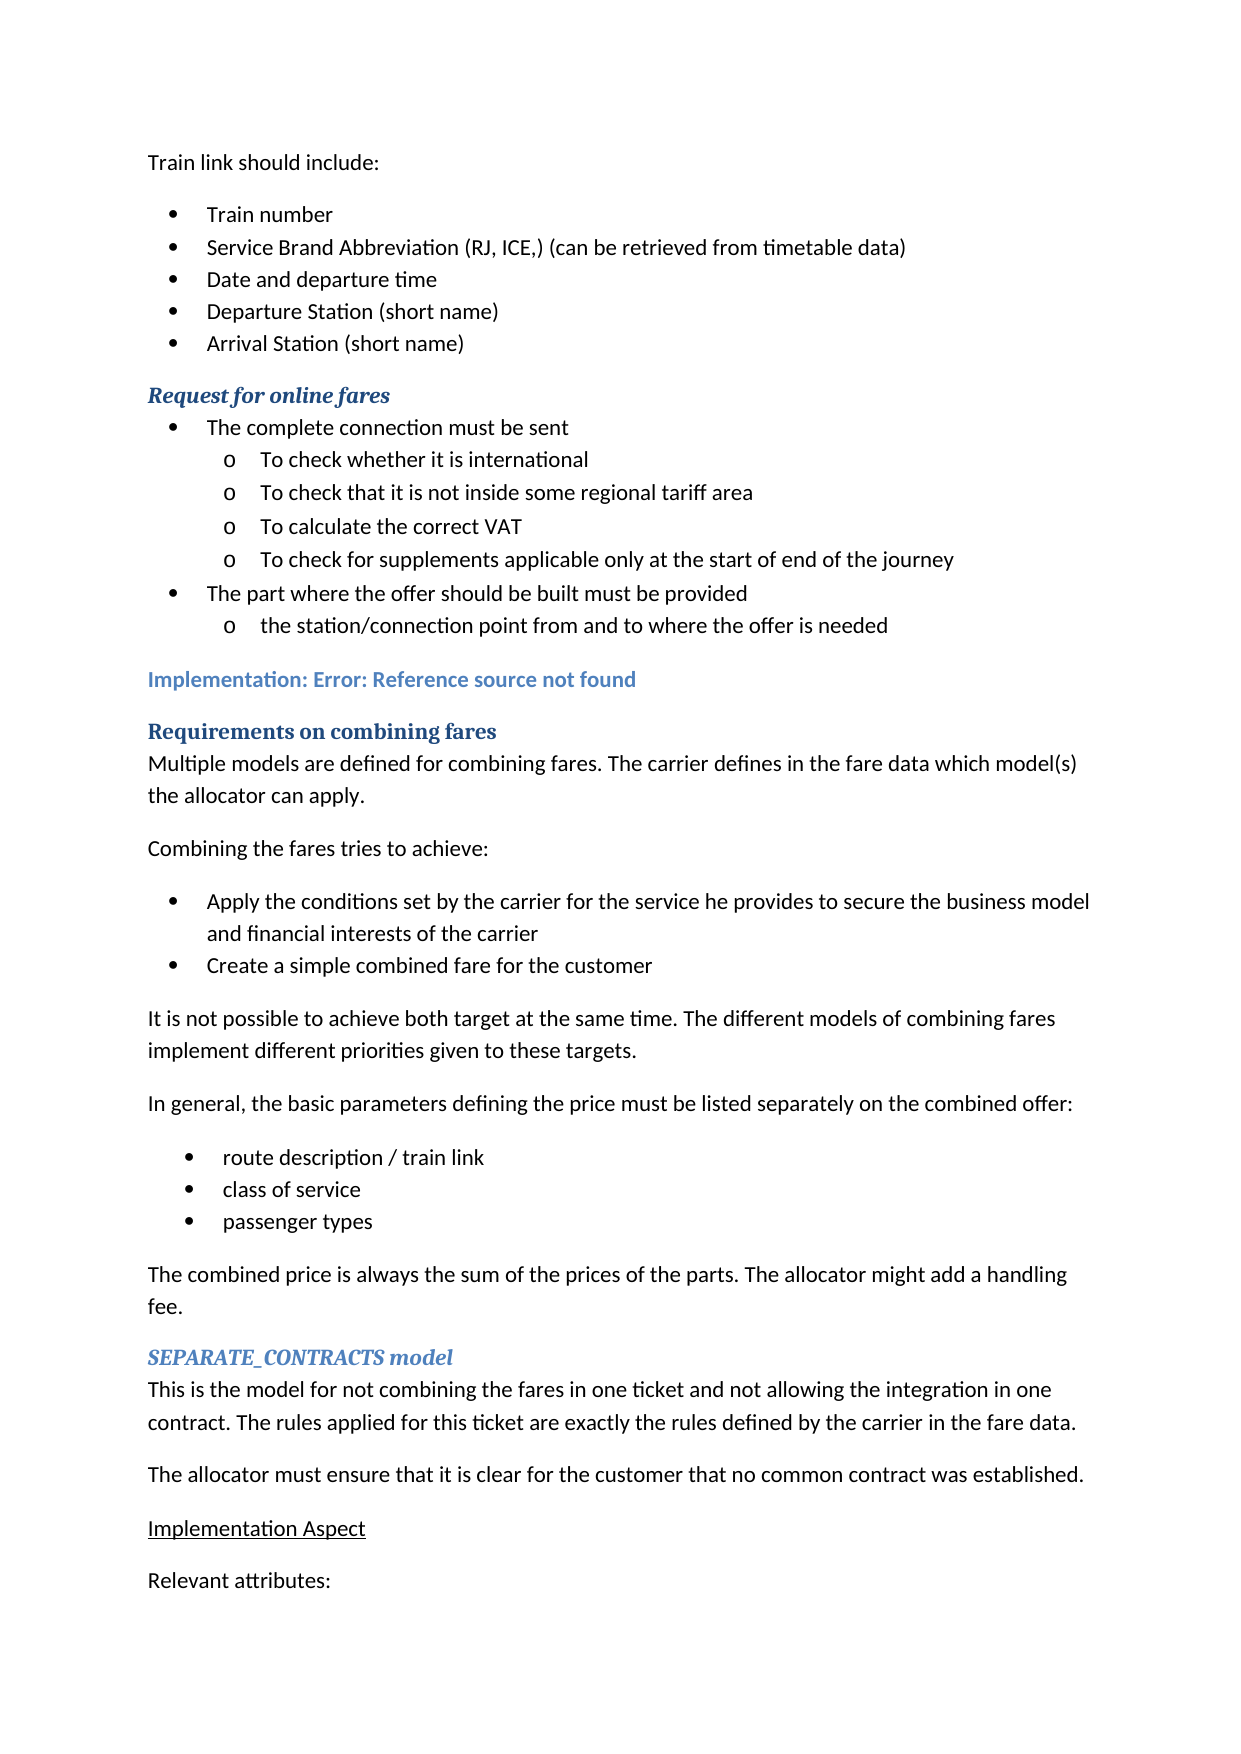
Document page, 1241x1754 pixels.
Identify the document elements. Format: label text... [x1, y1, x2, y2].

text Implementation Aspect [148, 1514, 1093, 1542]
list The complete connection must be sent [169, 413, 1093, 441]
list Train number [169, 201, 1093, 229]
list To check for supplements applicable only at the start of end of the journey [223, 545, 1093, 574]
list the station/connection point from and to where the offer is needed [223, 611, 1093, 640]
list Create a simple combined fare for the customer [169, 951, 1093, 979]
list To check that it is not inside some regional tariff area [223, 478, 1093, 507]
list Service Brand Abbreviation (RJ, ICE,) (can be retrieved from timetable data) [169, 233, 1093, 261]
text It is not possible to achieve both target at the same time. The different models of combining fares implement different priorities given to these targets. [148, 1004, 1093, 1064]
list route description / train link [185, 1143, 1093, 1171]
list Arrival Station (short name) [169, 329, 1093, 357]
text Combining the fares tries to achieve: [148, 834, 1093, 862]
text This is the model for not combining the fares in one ticket and not allowing the integration in one contract. The rules applied for this ticket are exactly the rules defined by the carrier in the fare data. [148, 1375, 1093, 1436]
text Multiple models are defined for combining fares. The carrier defines in the fare data which model(s) the allocator can apply. [148, 749, 1093, 809]
list The part where the offer should be built must be provided [169, 579, 1093, 607]
subtitle Requirements on combining fares [148, 718, 1093, 745]
text In general, the basic parameters defining the price must be listed separately on the combined offer: [148, 1089, 1093, 1118]
list Apply the conditions set by the carrier for the service he provides to secure the business model and financial interests of the carrier [169, 887, 1093, 947]
text Relevant attributes: [148, 1567, 1093, 1595]
subtitle Request for online fares [148, 382, 1093, 409]
list Date and departure time [169, 265, 1093, 293]
list class of service [185, 1175, 1093, 1203]
subtitle SEPARATE_CONTRACTS model [148, 1345, 1093, 1372]
text Train link should include: [148, 148, 1093, 176]
list Departure Station (short name) [169, 297, 1093, 325]
list To check whether it is international [223, 445, 1093, 474]
text The combined price is always the sum of the prices of the parts. The allocator might add a handling fee. [148, 1260, 1093, 1320]
list passenger types [185, 1207, 1093, 1235]
text The allocator must ensure that it is clear for the customer that no common contract was established. [148, 1461, 1093, 1489]
list To calculate the correct VAT [223, 512, 1093, 541]
